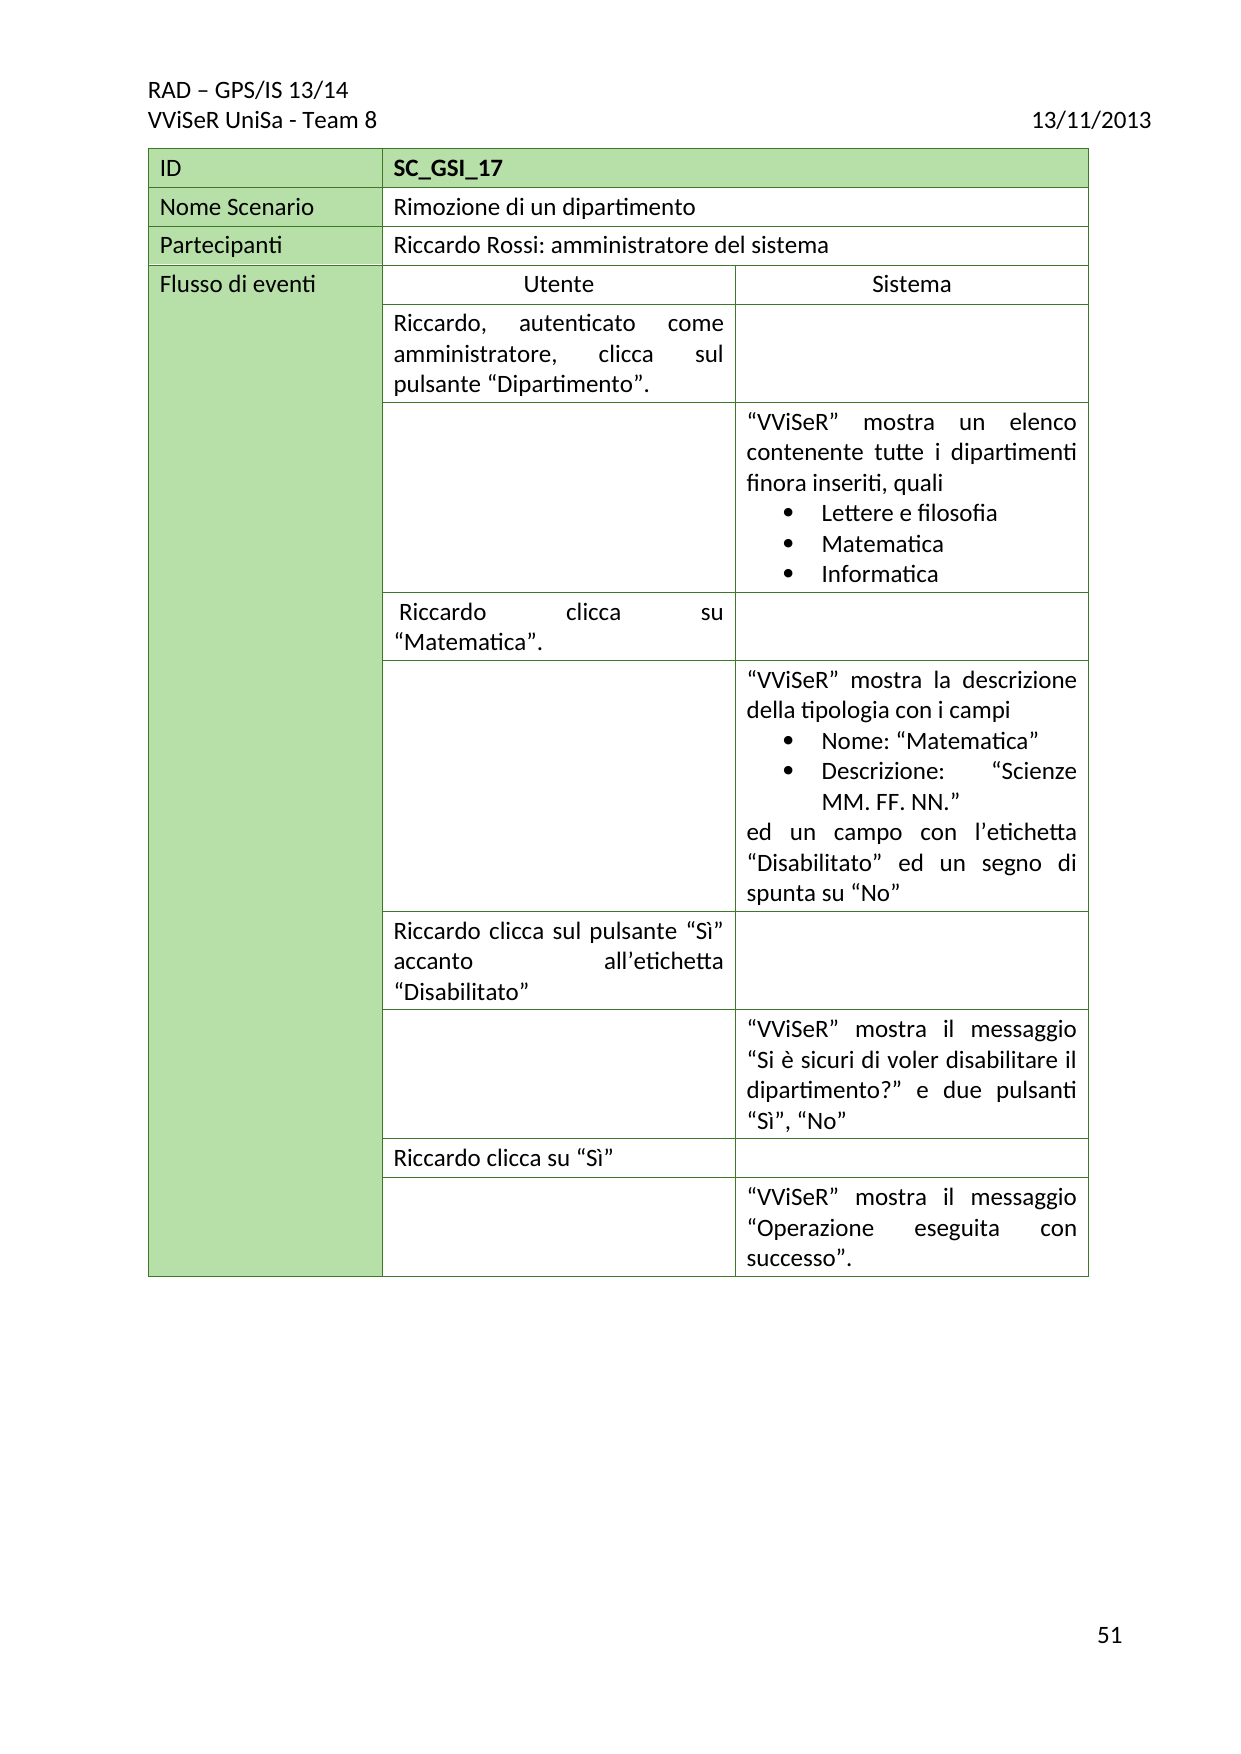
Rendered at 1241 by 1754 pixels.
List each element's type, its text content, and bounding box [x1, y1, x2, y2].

table_cell [736, 593, 1088, 660]
table_cell Nome Scenario [149, 188, 382, 226]
table_cell [383, 1010, 735, 1138]
table_cell Riccardo clicca su “Matematica”. [383, 593, 735, 660]
table_cell “VViSeR” mostra la descrizione della tipologia con i campi Nome: “Matematica” Descrizione: “Scienze MM. FF. NN.” ed un campo con l’etichetta “Disabilitato” ed un segno di spunta su “No” [736, 661, 1088, 911]
table_cell [736, 1139, 1088, 1177]
table_cell Riccardo Rossi: amministratore del sistema [383, 227, 1088, 264]
table_cell [383, 1178, 735, 1276]
table_cell [736, 912, 1088, 1009]
table_cell Flusso di eventi [149, 266, 382, 1276]
table_cell Riccardo clicca sul pulsante “Sì” accanto all’etichetta “Disabilitato” [383, 912, 735, 1009]
table_cell Rimozione di un dipartimento [383, 188, 1088, 226]
table_cell “VViSeR” mostra il messaggio “Si è sicuri di voler disabilitare il dipartimento?” e due pulsanti “Sì”, “No” [736, 1010, 1088, 1138]
table_cell Riccardo clicca su “Sì” [383, 1139, 735, 1177]
table_cell “VViSeR” mostra il messaggio “Operazione eseguita con successo”. [736, 1178, 1088, 1276]
table_header SC_GSI_17 [383, 149, 1088, 187]
table_cell [736, 305, 1088, 402]
table_cell Sistema [736, 266, 1088, 303]
table_cell “VViSeR” mostra un elenco contenente tutte i dipartimenti finora inseriti, quali Lettere e filosofia Matematica Informatica [736, 403, 1088, 592]
table_cell [383, 661, 735, 911]
table_cell [383, 403, 735, 592]
table_cell Utente [383, 266, 735, 303]
table_cell Partecipanti [149, 227, 382, 264]
table_header ID [149, 149, 382, 187]
table_cell Riccardo, autenticato come amministratore, clicca sul pulsante “Dipartimento”. [383, 305, 735, 402]
